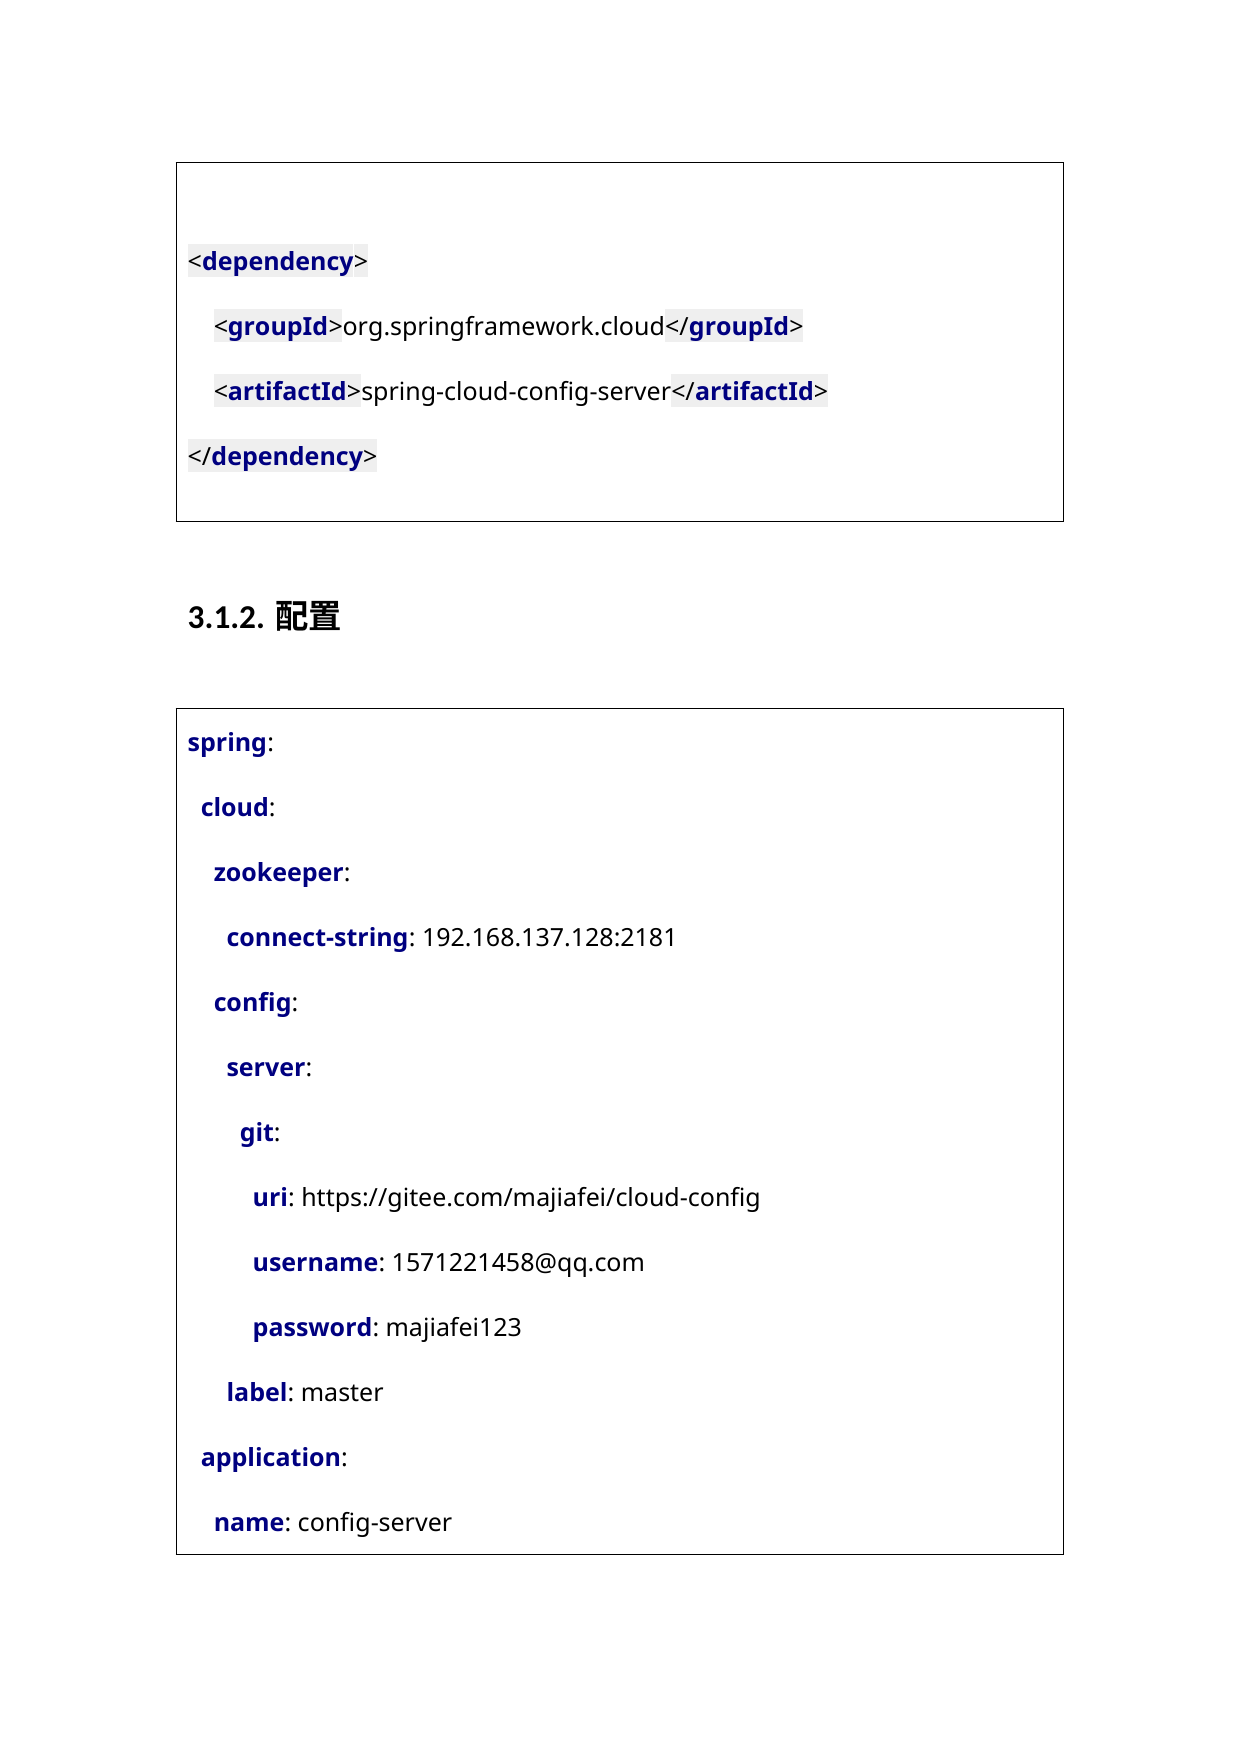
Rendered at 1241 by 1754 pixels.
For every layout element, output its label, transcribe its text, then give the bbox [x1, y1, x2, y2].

subtitle 配置 [187, 581, 1053, 646]
